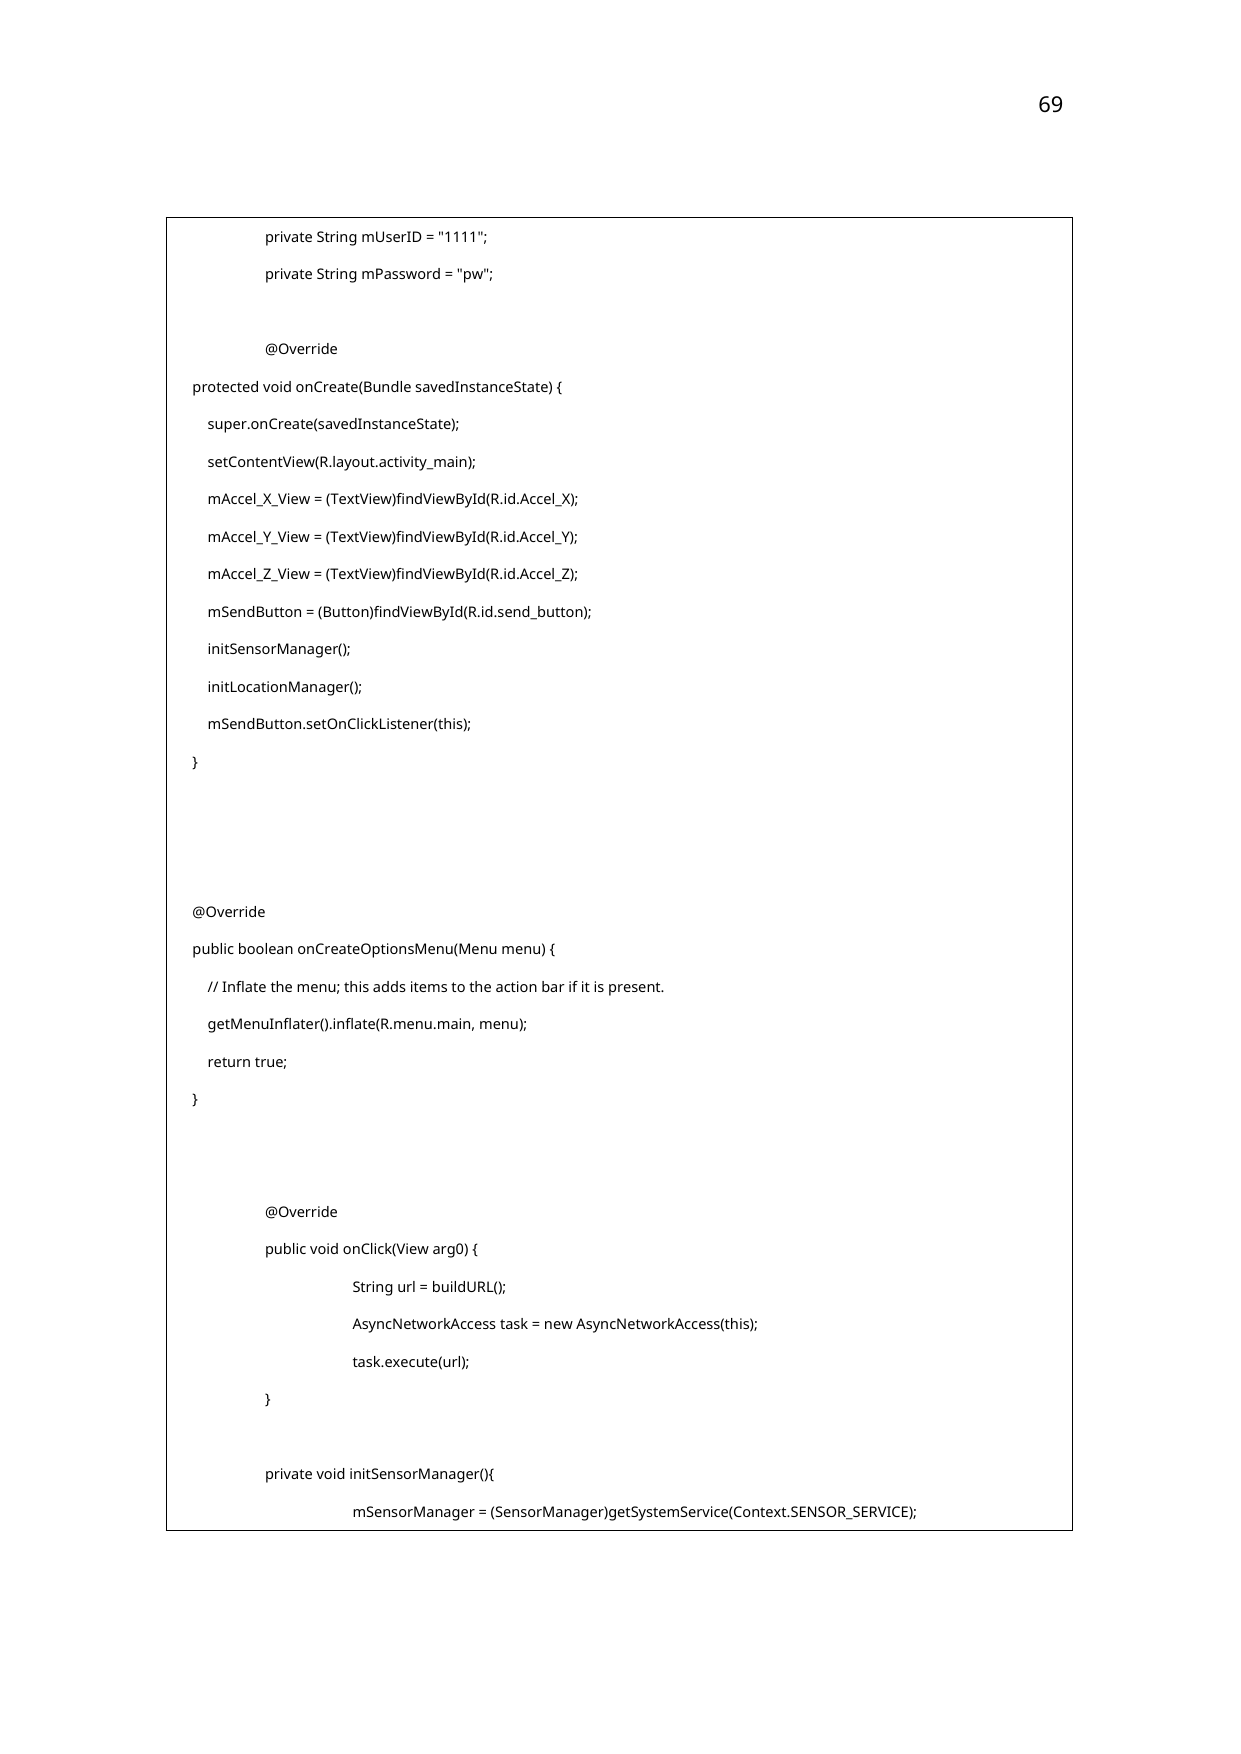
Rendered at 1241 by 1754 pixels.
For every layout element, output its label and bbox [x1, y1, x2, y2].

table_header [167, 218, 1072, 1530]
